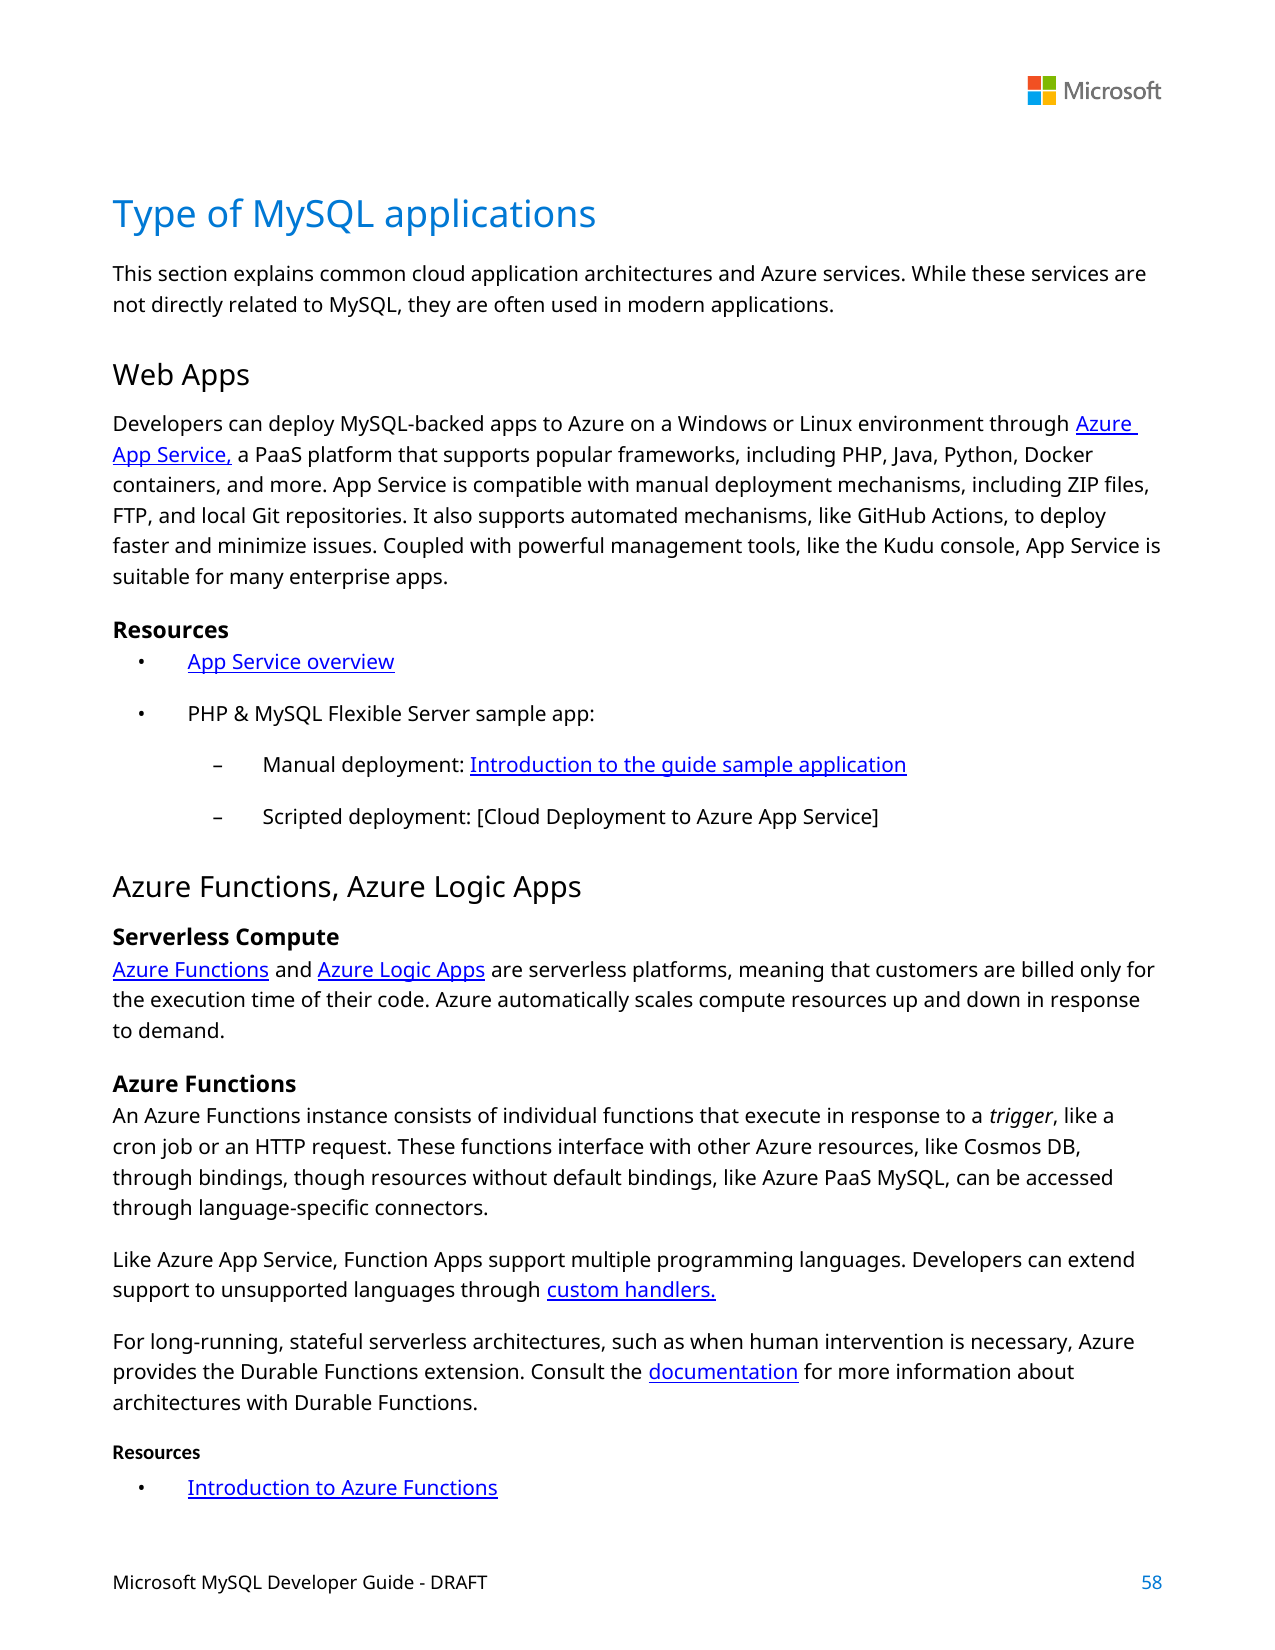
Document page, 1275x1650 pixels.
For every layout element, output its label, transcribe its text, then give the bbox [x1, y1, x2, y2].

text For long-running, stateful serverless architectures, such as when human intervention is necessary, Azure provides the Durable Functions extension. Consult the documentation for more information about architectures with Durable Functions. [112, 1327, 1162, 1416]
list App Service overview [137, 647, 1162, 676]
text An Azure Functions instance consists of individual functions that execute in response to a trigger, like a cron job or an HTTP request. These functions interface with other Azure resources, like Cosmos DB, through bindings, though resources without default bindings, like Azure PaaS MySQL, can be accessed through language-specific connectors. [112, 1101, 1162, 1222]
subtitle Resources [112, 614, 1162, 645]
subtitle Resources [112, 1439, 1162, 1465]
text This section explains common cloud application architectures and Azure services. While these services are not directly related to MySQL, they are often used in modern applications. [112, 259, 1162, 318]
text Developers can deploy MySQL-backed apps to Azure on a Windows or Linux environment through Azure App Service, a PaaS platform that supports popular frameworks, including PHP, Java, Python, Docker containers, and more. App Service is compatible with manual deployment mechanisms, including ZIP files, FTP, and local Git repositories. It also supports automated mechanisms, like GitHub Actions, to deploy faster and minimize issues. Coupled with powerful management tools, like the Kudu console, App Service is suitable for many enterprise apps. [112, 409, 1162, 591]
subtitle Azure Functions, Azure Logic Apps [112, 866, 1162, 906]
subtitle Serverless Compute [112, 921, 1162, 952]
subtitle Web Apps [112, 354, 1162, 393]
subtitle Type of MySQL applications [112, 187, 1162, 238]
text Like Azure App Service, Function Apps support multiple programming languages. Developers can extend support to unsupported languages through custom handlers. [112, 1245, 1162, 1304]
list Introduction to Azure Functions [137, 1473, 1162, 1502]
picture [1026, 75, 1163, 107]
subtitle Azure Functions [112, 1068, 1162, 1099]
list Manual deployment: Introduction to the guide sample application [212, 750, 1162, 779]
text Azure Functions and Azure Logic Apps are serverless platforms, meaning that customers are billed only for the execution time of their code. Azure automatically scales compute resources up and down in response to demand. [112, 955, 1162, 1044]
list Scripted deployment: [Cloud Deployment to Azure App Service] [212, 802, 1162, 830]
list PHP & MySQL Flexible Server sample app: [137, 699, 1162, 727]
